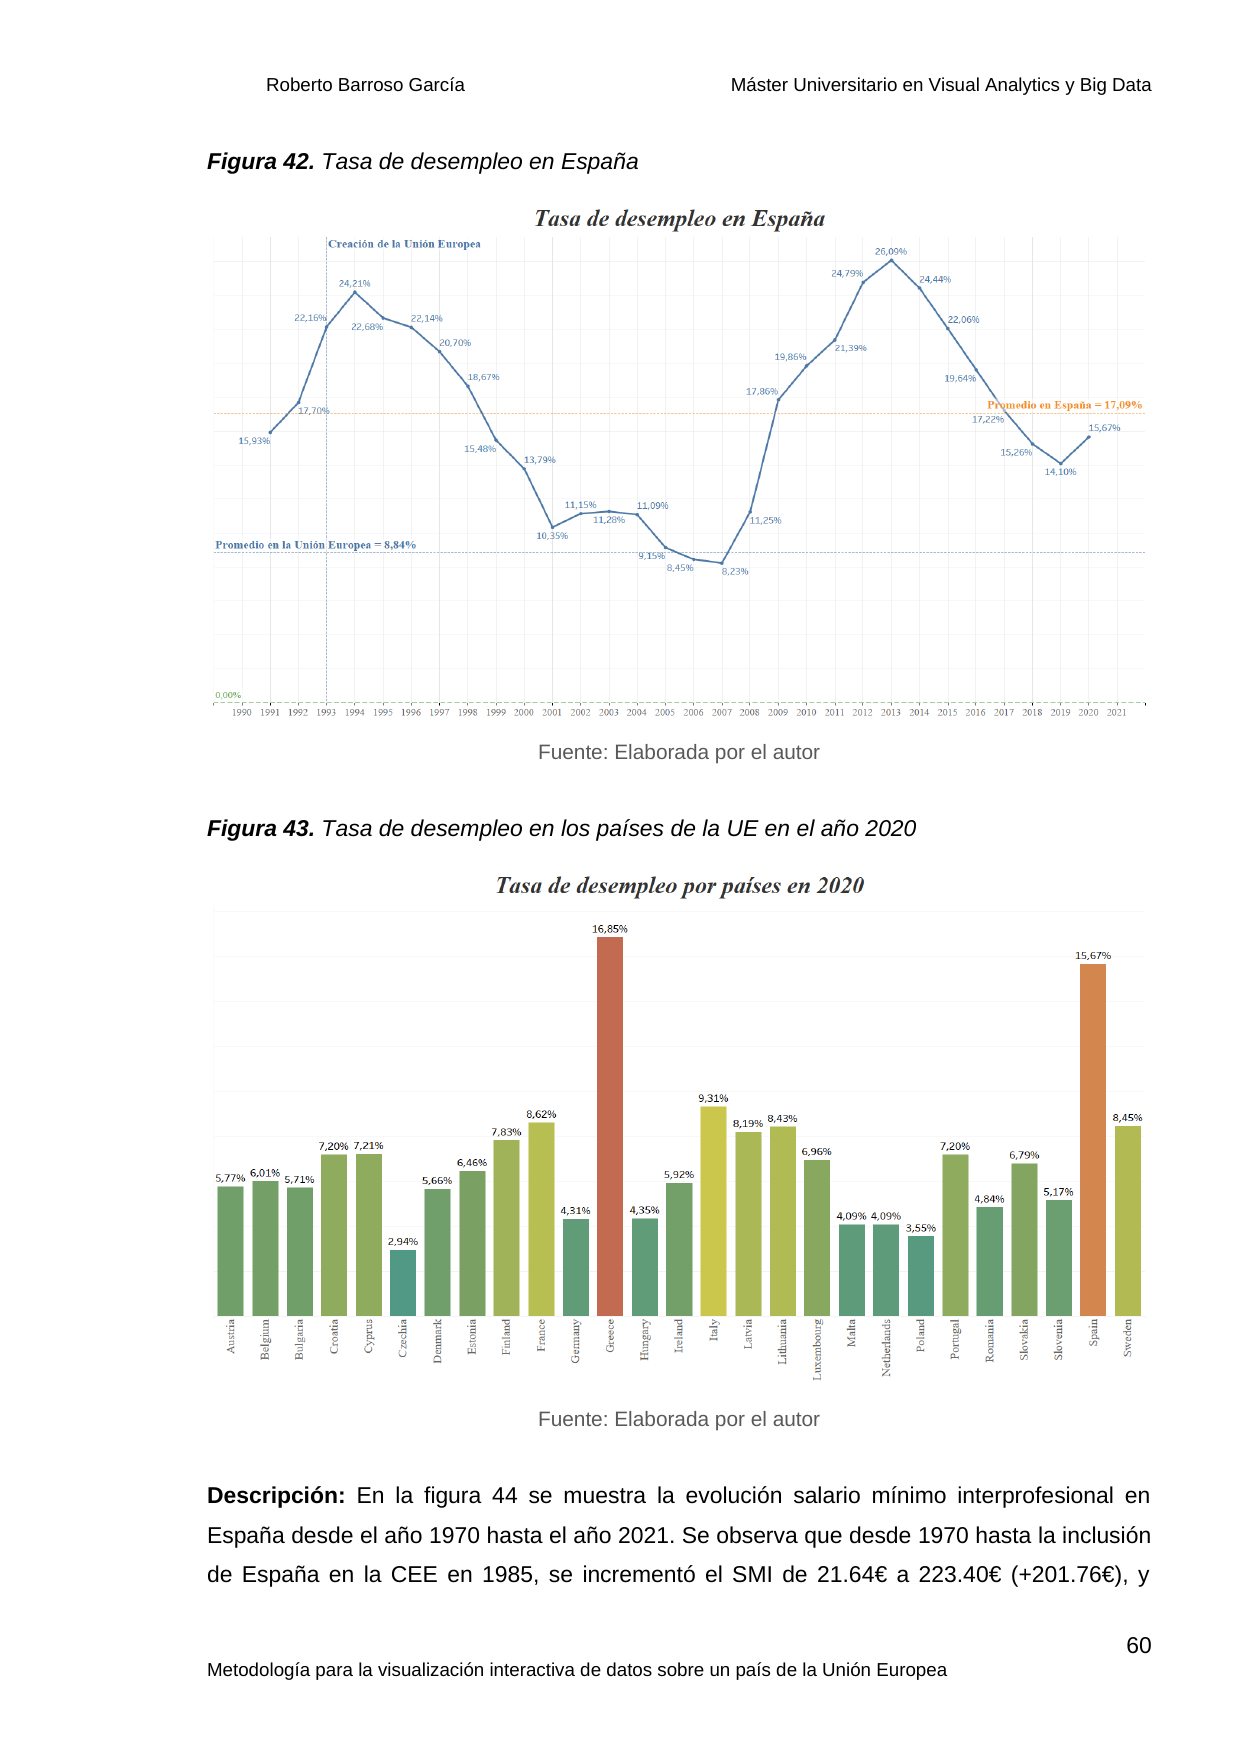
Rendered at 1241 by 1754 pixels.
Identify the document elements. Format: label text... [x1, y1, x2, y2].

picture [206, 195, 1152, 727]
picture [206, 862, 1152, 1394]
text Fuente: Elaborada por el autor [207, 1407, 1152, 1431]
text Figura 43. Tasa de desempleo en los países de la UE en el año 2020 [207, 815, 1152, 841]
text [207, 1482, 1152, 1587]
text Figura 42. Tasa de desempleo en España [207, 148, 1152, 174]
text Fuente: Elaborada por el autor [207, 739, 1152, 763]
